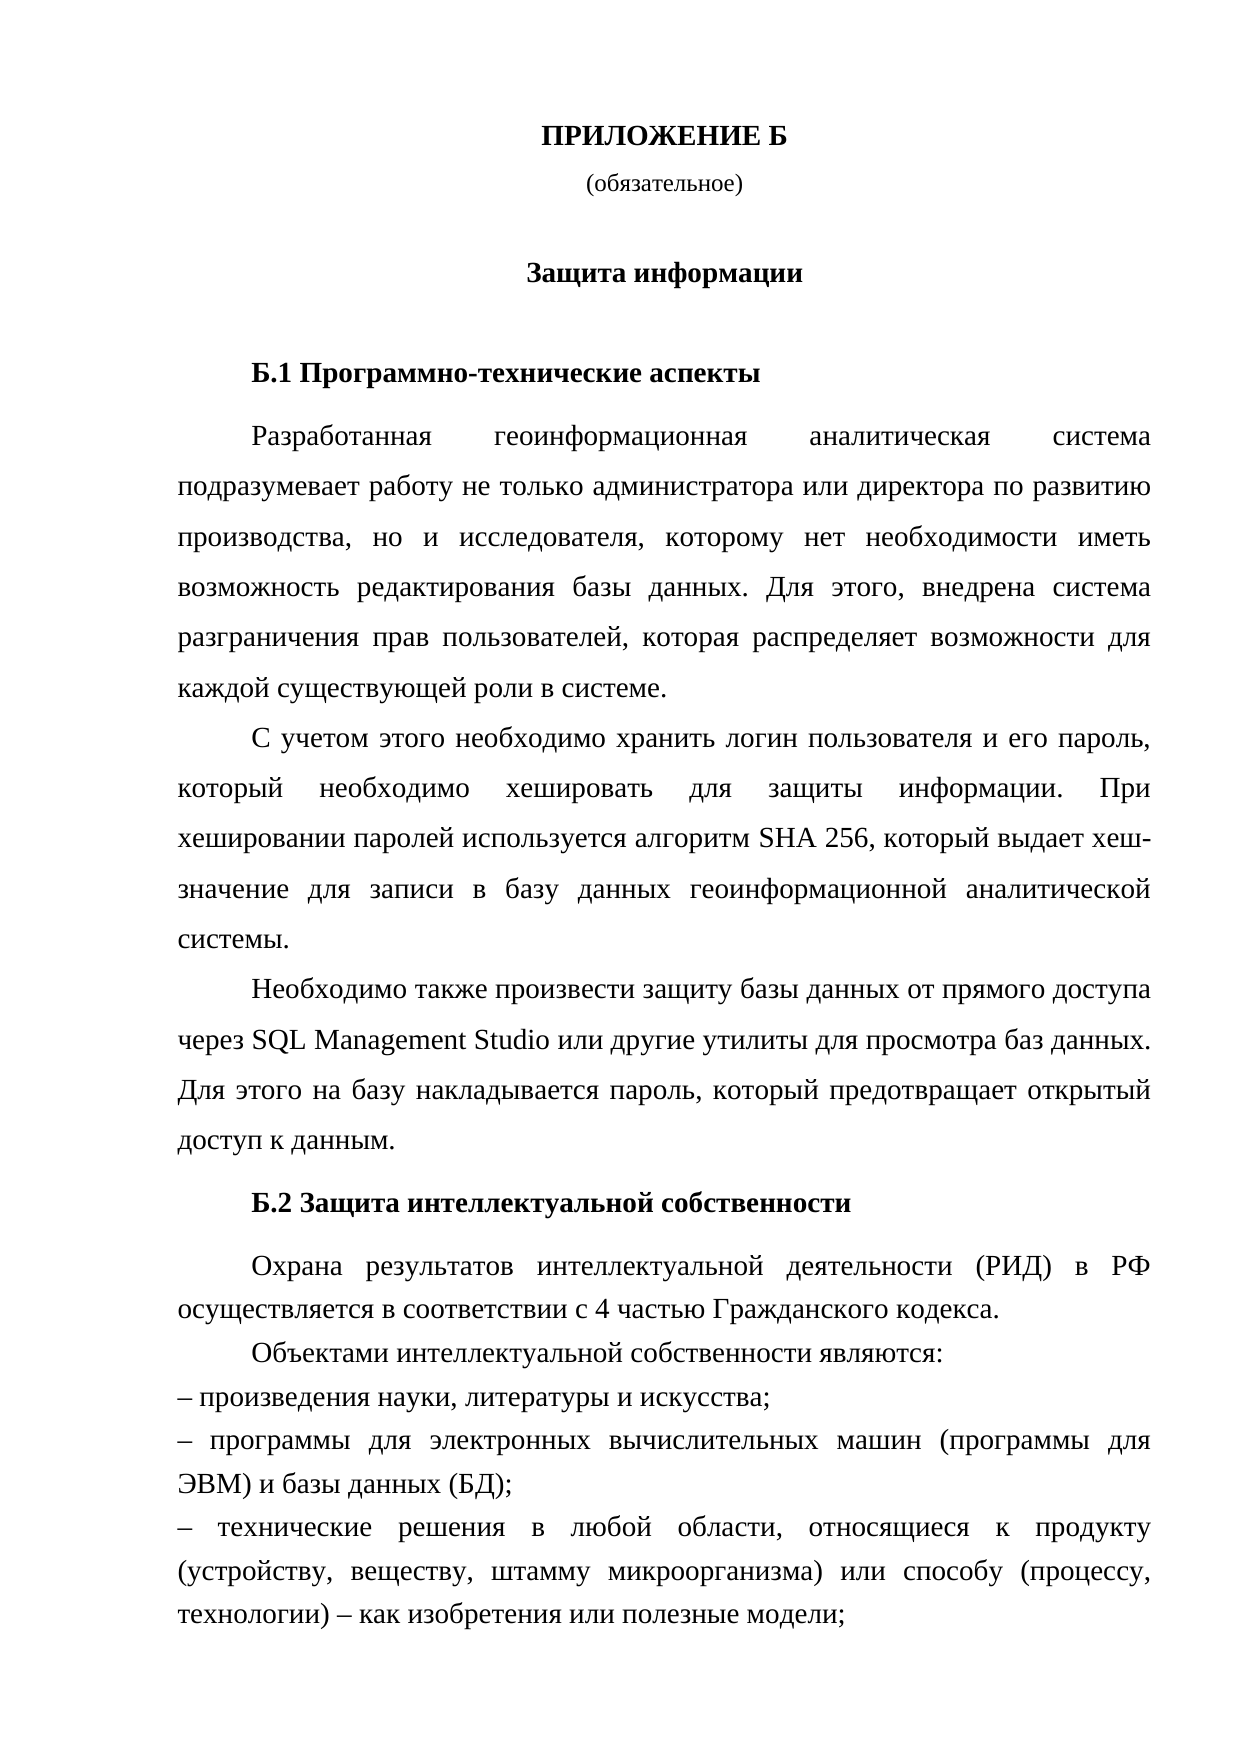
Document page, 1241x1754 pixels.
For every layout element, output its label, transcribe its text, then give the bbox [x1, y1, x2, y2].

text – программы для электронных вычислительных машин (программы для ЭВМ) и базы данных (БД); [177, 1422, 1152, 1499]
text Необходимо также произвести защиту базы данных от прямого доступа через SQL Management Studio или другие утилиты для просмотра баз данных. Для этого на базу накладывается пароль, который предотвращает открытый доступ к данным. [177, 972, 1152, 1156]
text – технические решения в любой области, относящиеся к продукту (устройству, веществу, штамму микроорганизма) или способу (процессу, технологии) – как изобретения или полезные модели; [177, 1509, 1152, 1630]
subtitle Б.2 Защита интеллектуальной собственности [251, 1185, 1152, 1219]
text Разработанная геоинформационная аналитическая система подразумевает работу не только администратора или директора по развитию производства, но и исследователя, которому нет необходимости иметь возможность редактирования базы данных. Для этого, внедрена система разграничения прав пользователей, которая распределяет возможности для каждой существующей роли в системе. [177, 418, 1152, 703]
text Охрана результатов интеллектуальной деятельности (РИД) в РФ осуществляется в соответствии с 4 частью Гражданского кодекса. [177, 1248, 1152, 1325]
subtitle ПРИЛОЖЕНИЕ Б [177, 118, 1152, 152]
text С учетом этого необходимо хранить логин пользователя и его пароль, который необходимо хешировать для защиты информации. При хешировании паролей используется алгоритм SHA 256, который выдает хеш-значение для записи в базу данных геоинформационной аналитической системы. [177, 720, 1152, 955]
text Защита информации [177, 255, 1152, 288]
text – произведения науки, литературы и искусства; [177, 1379, 1152, 1412]
subtitle Б.1 Программно-технические аспекты [251, 355, 1152, 389]
text (обязательное) [177, 168, 1152, 197]
text Объектами интеллектуальной собственности являются: [177, 1335, 1152, 1369]
